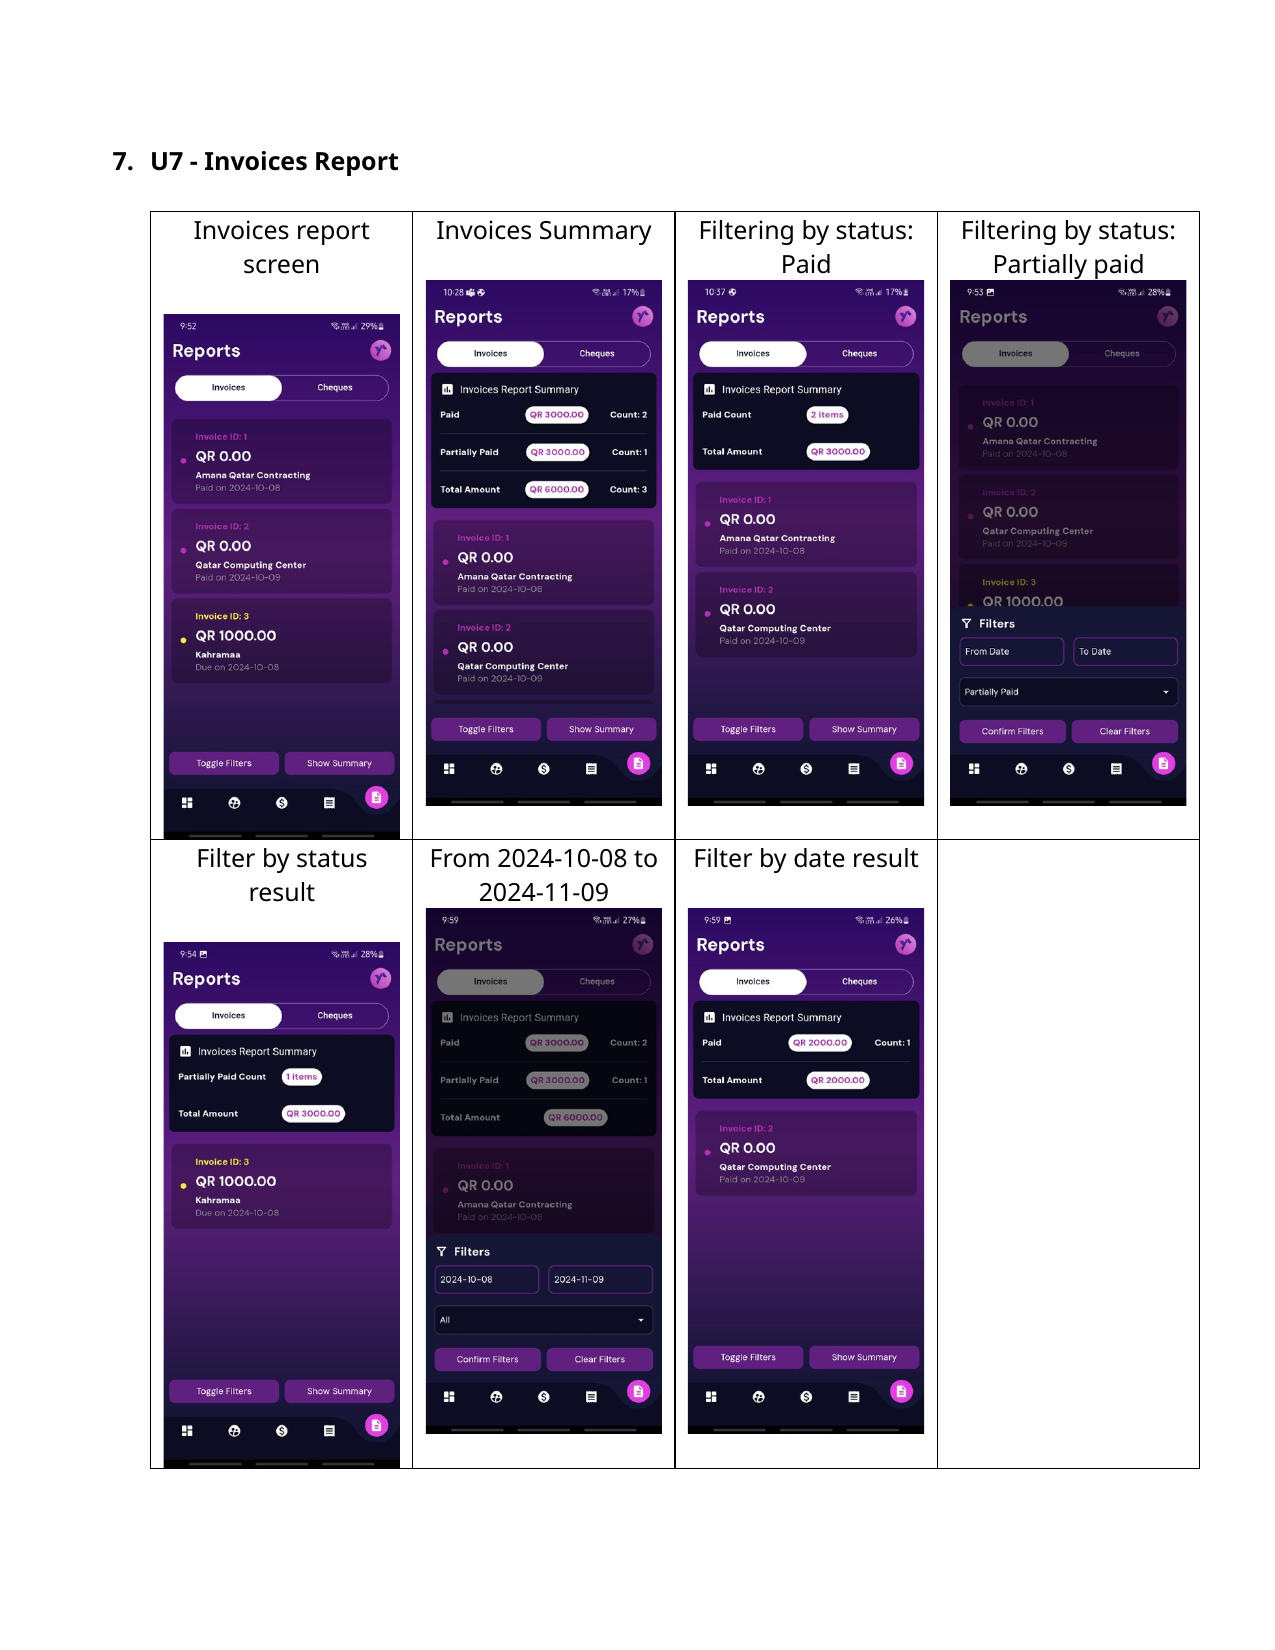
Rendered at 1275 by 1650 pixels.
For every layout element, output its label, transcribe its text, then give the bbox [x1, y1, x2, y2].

picture [163, 314, 400, 840]
picture [950, 280, 1187, 806]
picture [687, 280, 925, 806]
table_header Invoices Summary [413, 212, 674, 839]
table_header Filtering by status: Partially paid [938, 212, 1199, 839]
picture [687, 908, 925, 1434]
table_cell Filter by date result [676, 840, 937, 1467]
table_cell [938, 840, 1199, 1467]
table_cell Filter by status result [151, 840, 412, 1467]
picture [425, 280, 662, 806]
table_header Filtering by status: Paid [676, 212, 937, 839]
picture [425, 908, 662, 1434]
table_cell From 2024-10-08 to 2024-11-09 [413, 840, 674, 1467]
picture [163, 942, 400, 1468]
list U7 - Invoices Report [112, 143, 1200, 177]
table_header Invoices report screen [151, 212, 412, 839]
